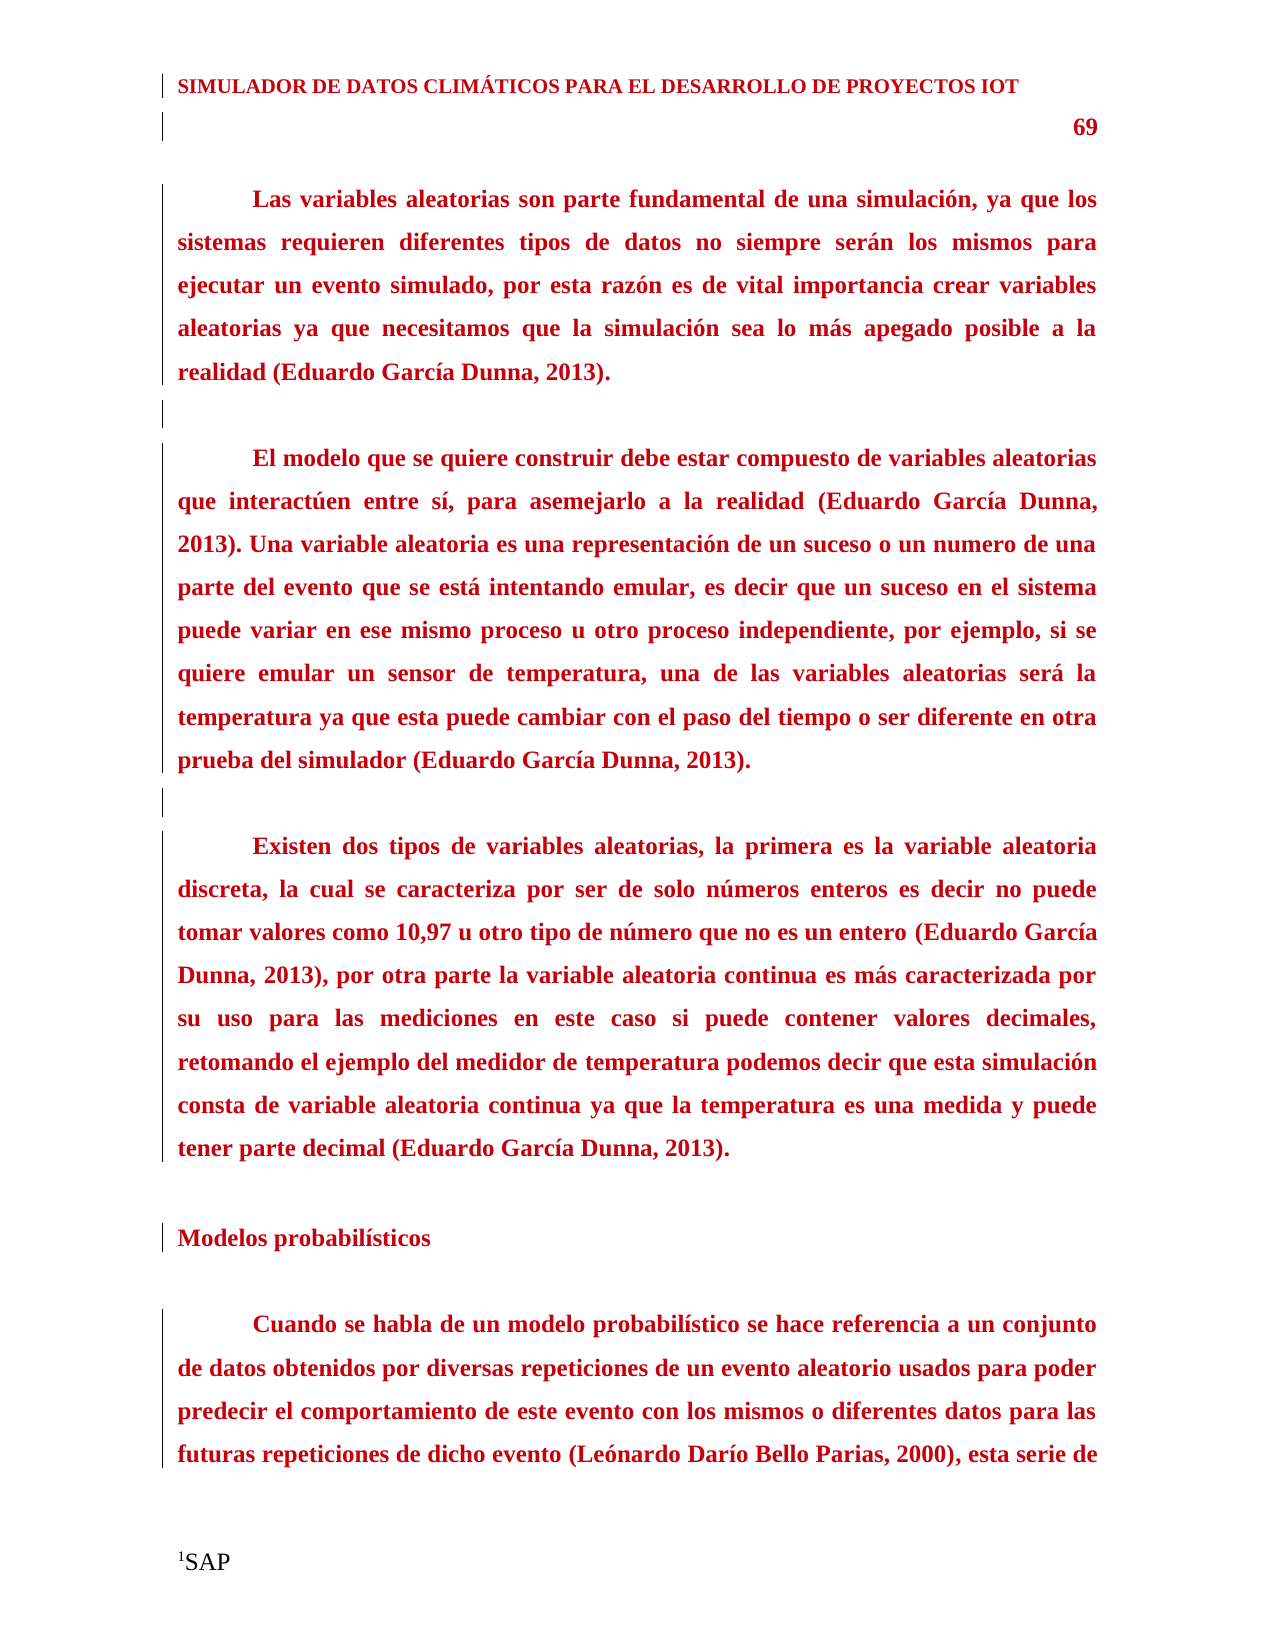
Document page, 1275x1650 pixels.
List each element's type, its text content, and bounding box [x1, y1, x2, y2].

text El modelo que se quiere construir debe estar compuesto de variables aleatorias que interactúen entre sí, para asemejarlo a la realidad. Una variable aleatoria es una representación de un suceso o un numero de una parte del evento que se está intentando emular, es decir que un suceso en el sistema puede variar en ese mismo proceso u otro proceso independiente, por ejemplo, si se quiere emular un sensor de temperatura, una de las variables aleatorias será la temperatura ya que esta puede cambiar con el paso del tiempo o ser diferente en otra prueba del simulador. [177, 443, 1098, 773]
subtitle Modelos probabilísticos [177, 1223, 1098, 1252]
text Las variables aleatorias son parte fundamental de una simulación, ya que los sistemas requieren diferentes tipos de datos no siempre serán los mismos para ejecutar un evento simulado, por esta razón es de vital importancia crear variables aleatorias ya que necesitamos que la simulación sea lo más apegado posible a la realidad. [177, 184, 1098, 385]
text Existen dos tipos de variables aleatorias, la primera es la variable aleatoria discreta, la cual se caracteriza por ser de solo números enteros es decir no puede tomar valores como 10,97 u otro tipo de número que no es un entero, por otra parte la variable aleatoria continua es más caracterizada por su uso para las mediciones en este caso si puede contener valores decimales, retomando el ejemplo del medidor de temperatura podemos decir que esta simulación consta de variable aleatoria continua ya que la temperatura es una medida y puede tener parte decimal. [177, 831, 1098, 1162]
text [177, 1309, 1098, 1468]
